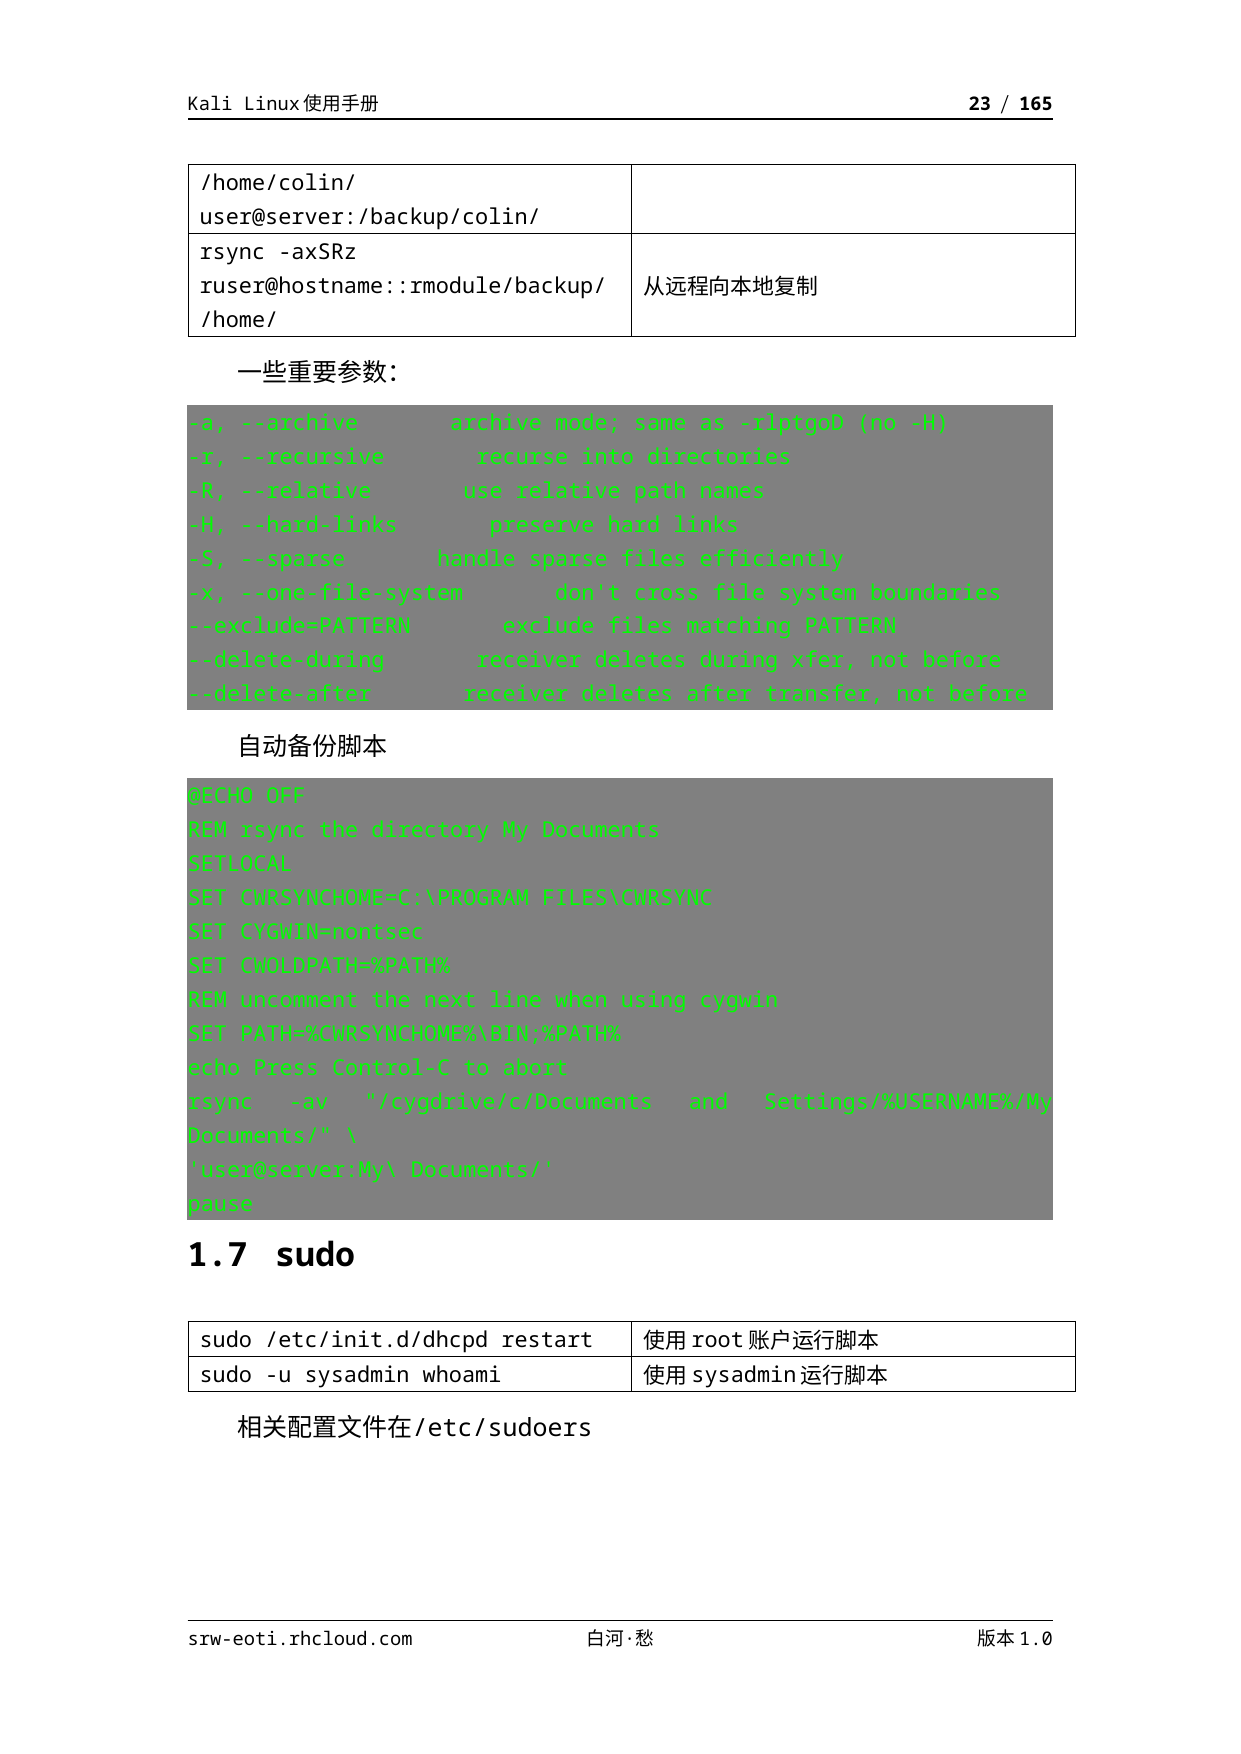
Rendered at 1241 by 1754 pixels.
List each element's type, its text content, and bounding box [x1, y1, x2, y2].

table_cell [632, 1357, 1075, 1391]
text 相关配置文件在/etc/sudoers [187, 1392, 1053, 1460]
subtitle sudo [187, 1220, 1053, 1288]
text REM rsync the directory My Documents [187, 812, 1053, 846]
text -R, --relative use relative path names [187, 473, 1053, 507]
text REM uncomment the next line when using cygwin [187, 982, 1053, 1016]
text --exclude=PATTERN exclude files matching PATTERN [187, 608, 1053, 642]
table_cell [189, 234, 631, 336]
text --delete-during receiver deletes during xfer, not before [187, 642, 1053, 676]
text -S, --sparse handle sparse files efficiently [187, 541, 1053, 574]
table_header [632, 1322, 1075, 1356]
text -x, --one-file-system don't cross file system boundaries [187, 574, 1053, 608]
text SET CYGWIN=nontsec [187, 914, 1053, 948]
text SETLOCAL [187, 846, 1053, 880]
text echo Press Control-C to abort [187, 1050, 1053, 1084]
text 自动备份脚本 [187, 710, 1053, 778]
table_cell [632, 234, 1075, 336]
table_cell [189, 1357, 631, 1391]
text @ECHO OFF [187, 778, 1053, 812]
text -r, --recursive recurse into directories [187, 439, 1053, 473]
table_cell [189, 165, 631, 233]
text rsync -av "/cygdrive/c/Documents and Settings/%USERNAME%/My Documents/" \ [187, 1084, 1053, 1152]
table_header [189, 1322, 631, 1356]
text SET CWRSYNCHOME=C:\PROGRAM FILES\CWRSYNC [187, 880, 1053, 914]
text SET PATH=%CWRSYNCHOME%\BIN;%PATH% [187, 1016, 1053, 1050]
text SET CWOLDPATH=%PATH% [187, 948, 1053, 982]
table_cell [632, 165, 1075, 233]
text --delete-after receiver deletes after transfer, not before [187, 676, 1053, 710]
text -a, --archive archive mode; same as -rlptgoD (no -H) [187, 405, 1053, 439]
text -H, --hard-links preserve hard links [187, 507, 1053, 541]
text pause [187, 1186, 1053, 1220]
text 'user@server:My\ Documents/' [187, 1152, 1053, 1186]
text 一些重要参数： [187, 337, 1053, 405]
